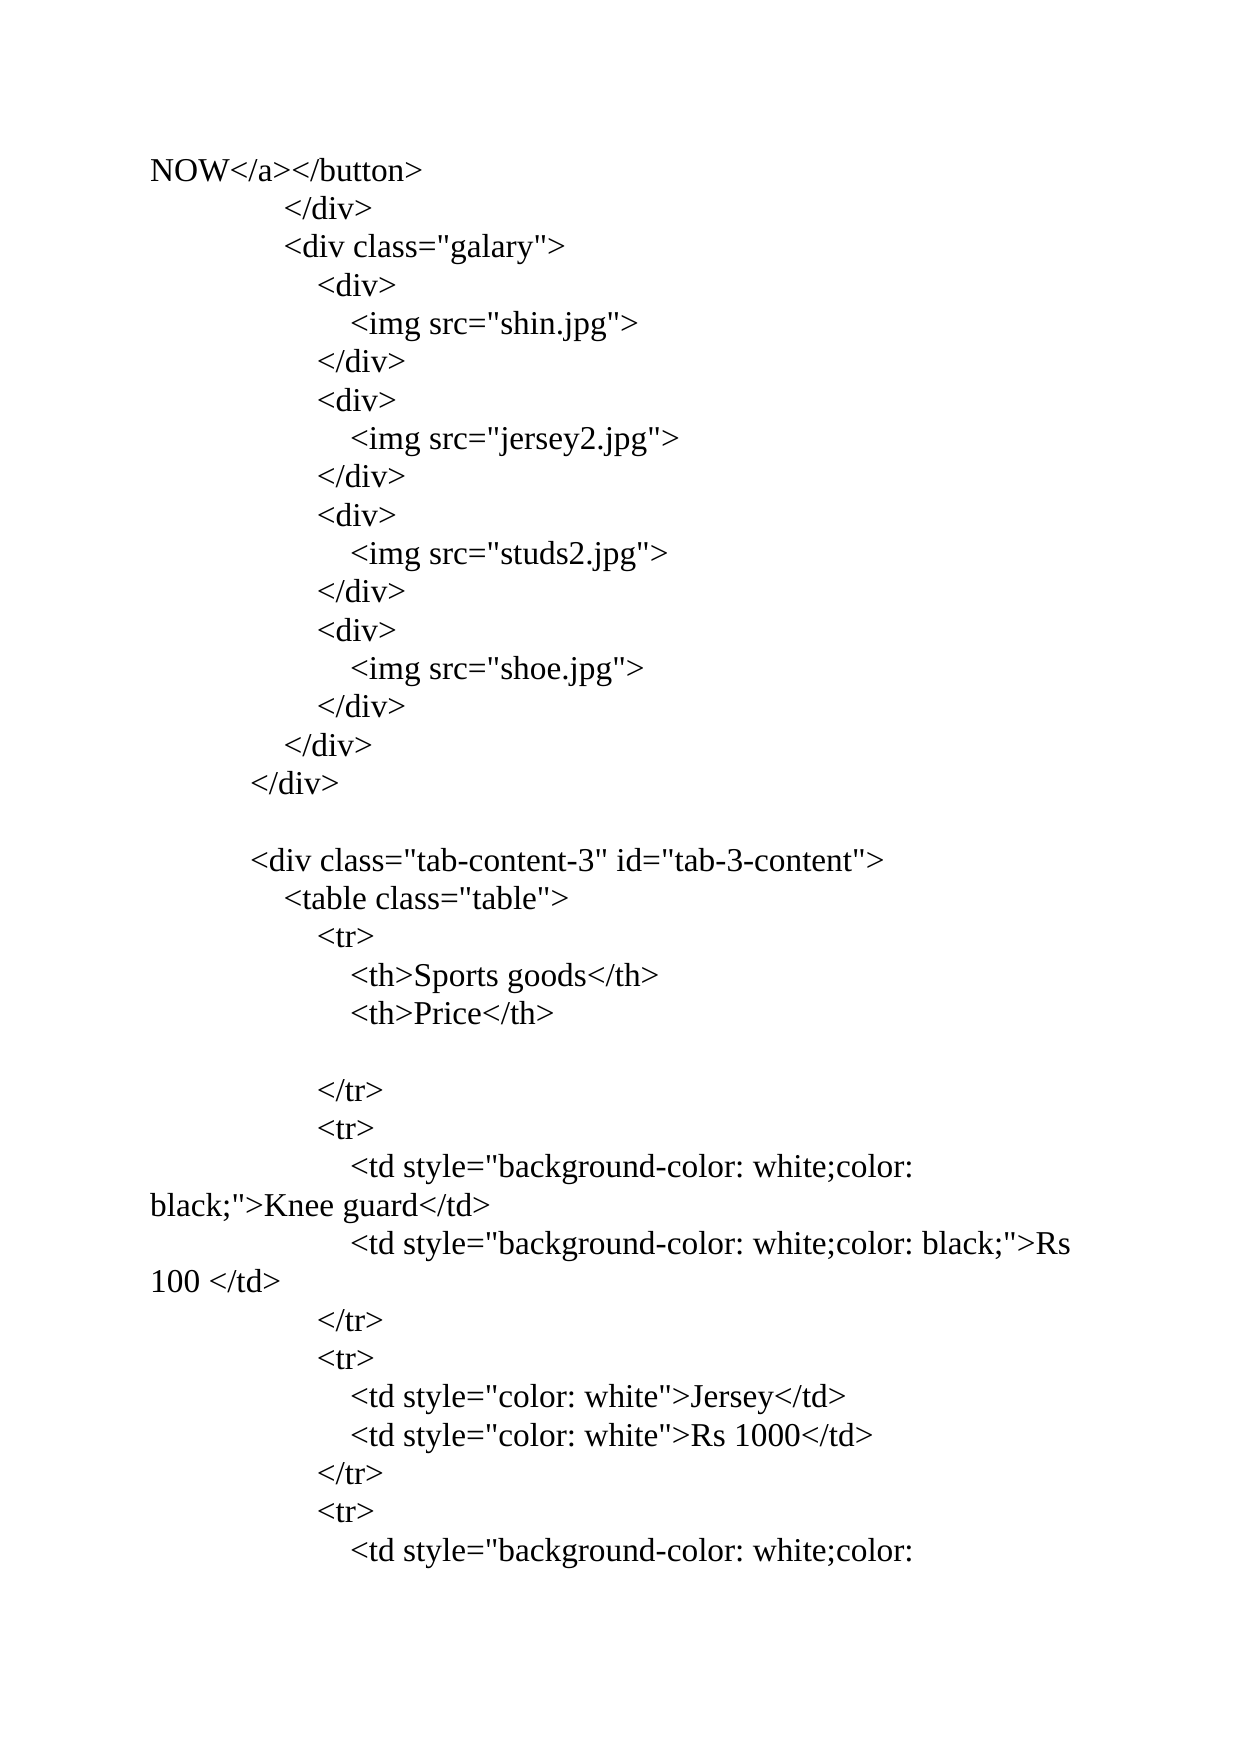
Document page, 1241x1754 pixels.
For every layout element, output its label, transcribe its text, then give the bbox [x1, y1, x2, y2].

text <th>Sports goods</th> [150, 955, 1090, 993]
text <td style="background-color: white;color: black;">Knee guard</td> [150, 1147, 1090, 1223]
text <tr> [150, 1492, 1090, 1530]
text <tr> [150, 917, 1090, 955]
text </div> [150, 763, 1090, 802]
text <img src="jersey2.jpg"> [150, 418, 1090, 457]
text </div> [150, 687, 1090, 725]
text <td style="color: white">Rs 1000</td> [150, 1415, 1090, 1453]
text <tr> [150, 1338, 1090, 1377]
text <div> [150, 495, 1090, 533]
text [150, 150, 1090, 188]
text <td style="background-color: white;color: black;">Rs 100 </td> [150, 1223, 1090, 1300]
text <div class="tab-content-3" id="tab-3-content"> [150, 840, 1090, 878]
text <div> [150, 380, 1090, 418]
text <th>Price</th> [150, 993, 1090, 1032]
text </div> [150, 342, 1090, 380]
text <div> [150, 265, 1090, 303]
text <div> [150, 610, 1090, 648]
text </div> [150, 457, 1090, 495]
text </div> [150, 188, 1090, 227]
text </tr> [150, 1453, 1090, 1492]
text <tr> [150, 1108, 1090, 1147]
text <td style="color: white">Jersey</td> [150, 1377, 1090, 1415]
text </div> [150, 725, 1090, 763]
text <img src="shin.jpg"> [150, 303, 1090, 342]
text <img src="studs2.jpg"> [150, 533, 1090, 572]
text <div class="galary"> [150, 227, 1090, 265]
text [150, 1530, 1090, 1568]
text </tr> [150, 1300, 1090, 1338]
text </tr> [150, 1070, 1090, 1108]
text </div> [150, 572, 1090, 610]
text <table class="table"> [150, 878, 1090, 917]
text <img src="shoe.jpg"> [150, 648, 1090, 687]
